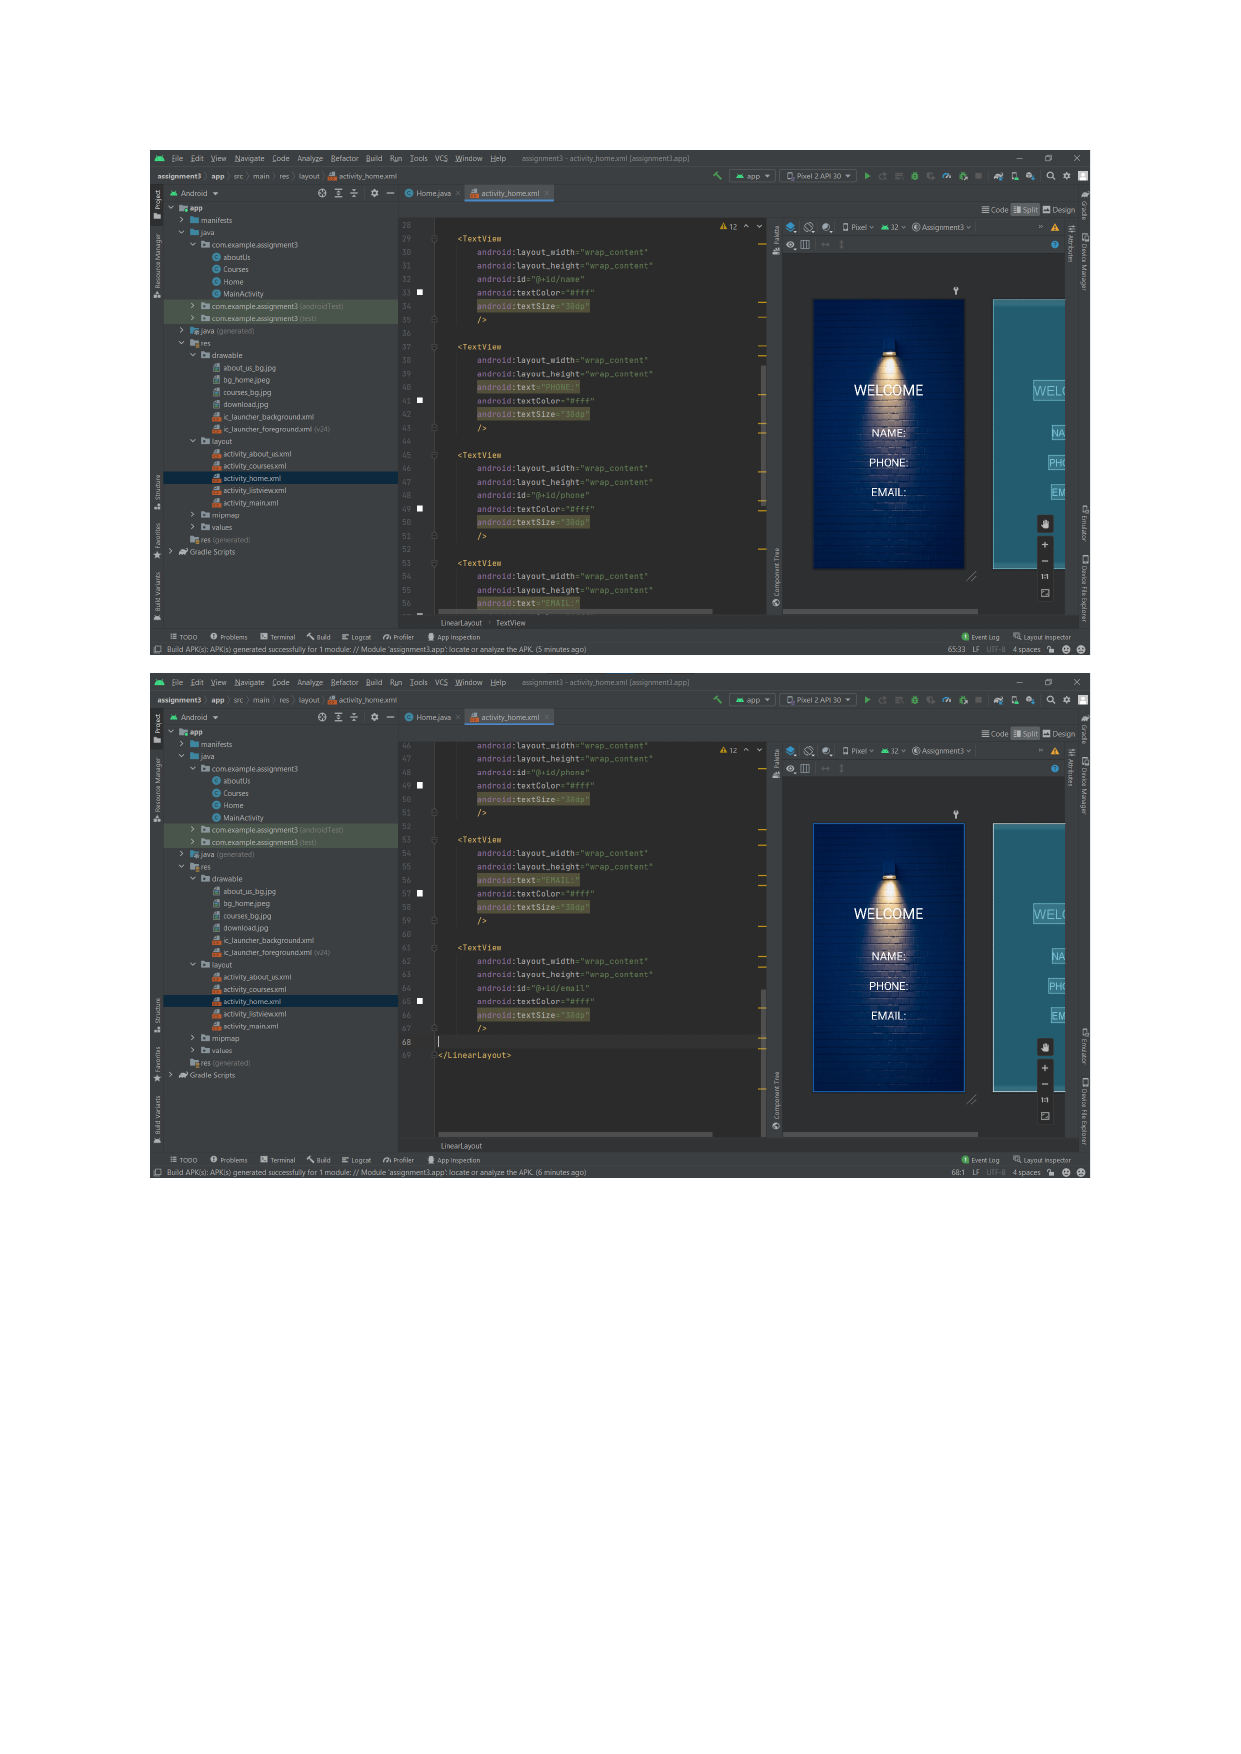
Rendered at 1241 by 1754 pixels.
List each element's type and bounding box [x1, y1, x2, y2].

picture [150, 150, 1091, 655]
picture [150, 673, 1091, 1178]
